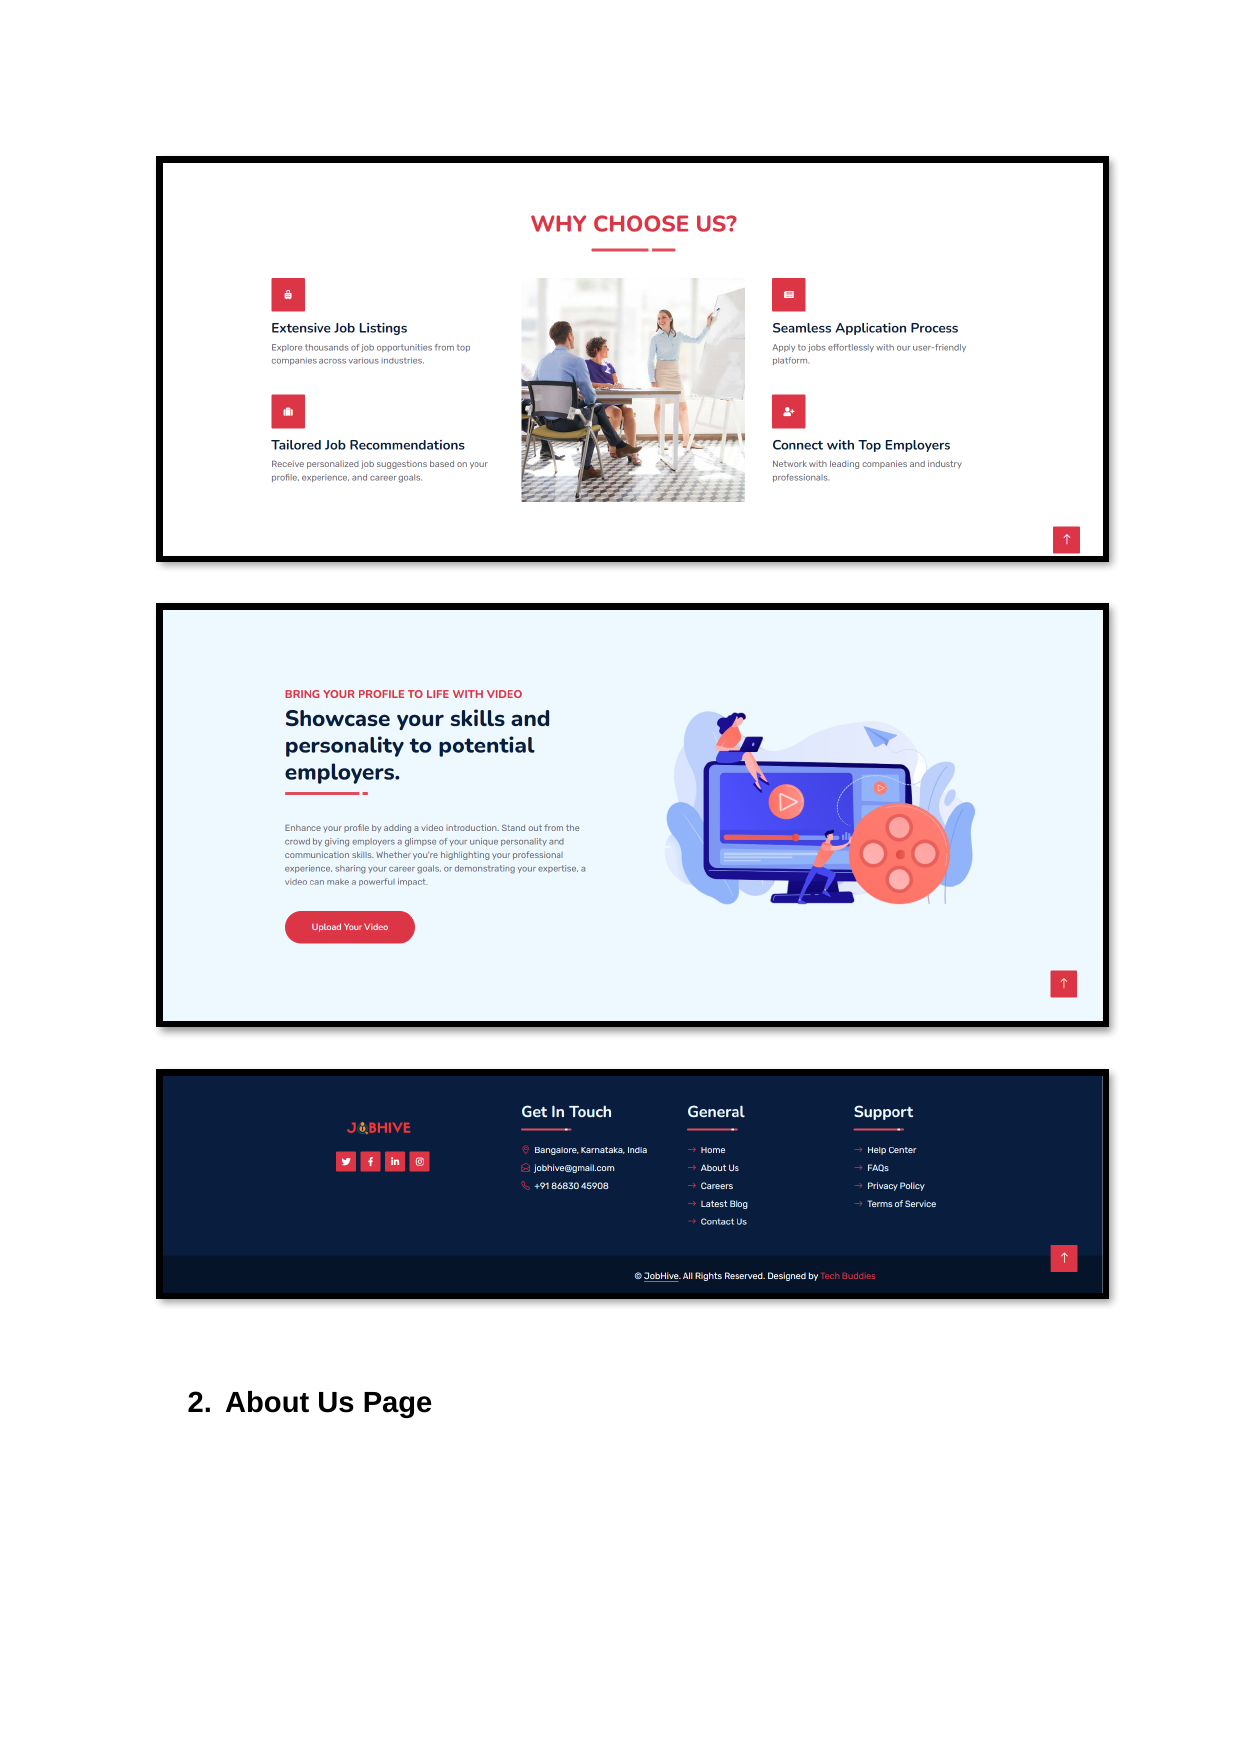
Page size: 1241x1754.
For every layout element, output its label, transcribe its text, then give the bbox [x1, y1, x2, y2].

list About Us Page [187, 1385, 1090, 1418]
picture [163, 1076, 1103, 1293]
picture [163, 163, 1103, 556]
picture [163, 610, 1103, 1021]
